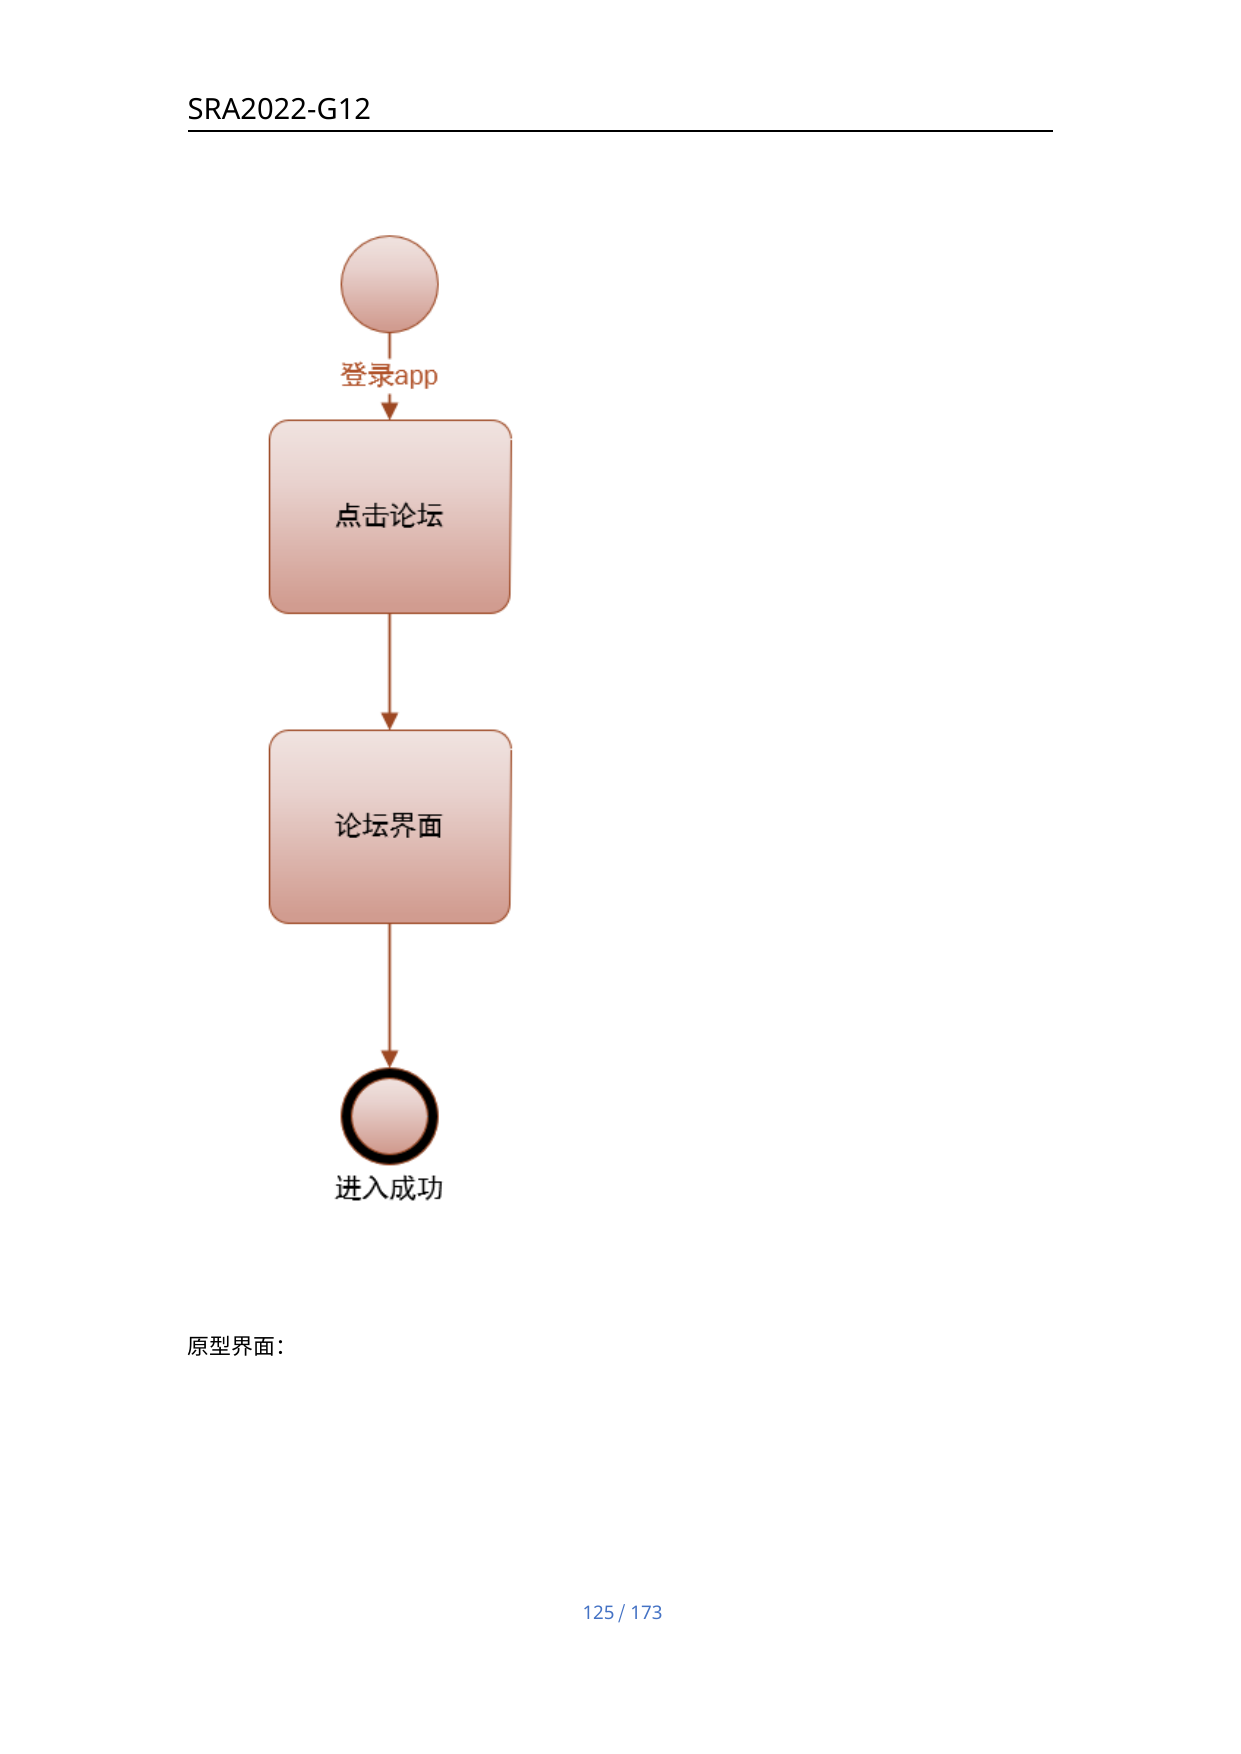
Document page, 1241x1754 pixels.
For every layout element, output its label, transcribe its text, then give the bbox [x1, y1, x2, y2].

text 原型界面： [187, 1329, 1053, 1361]
picture [187, 158, 606, 1265]
